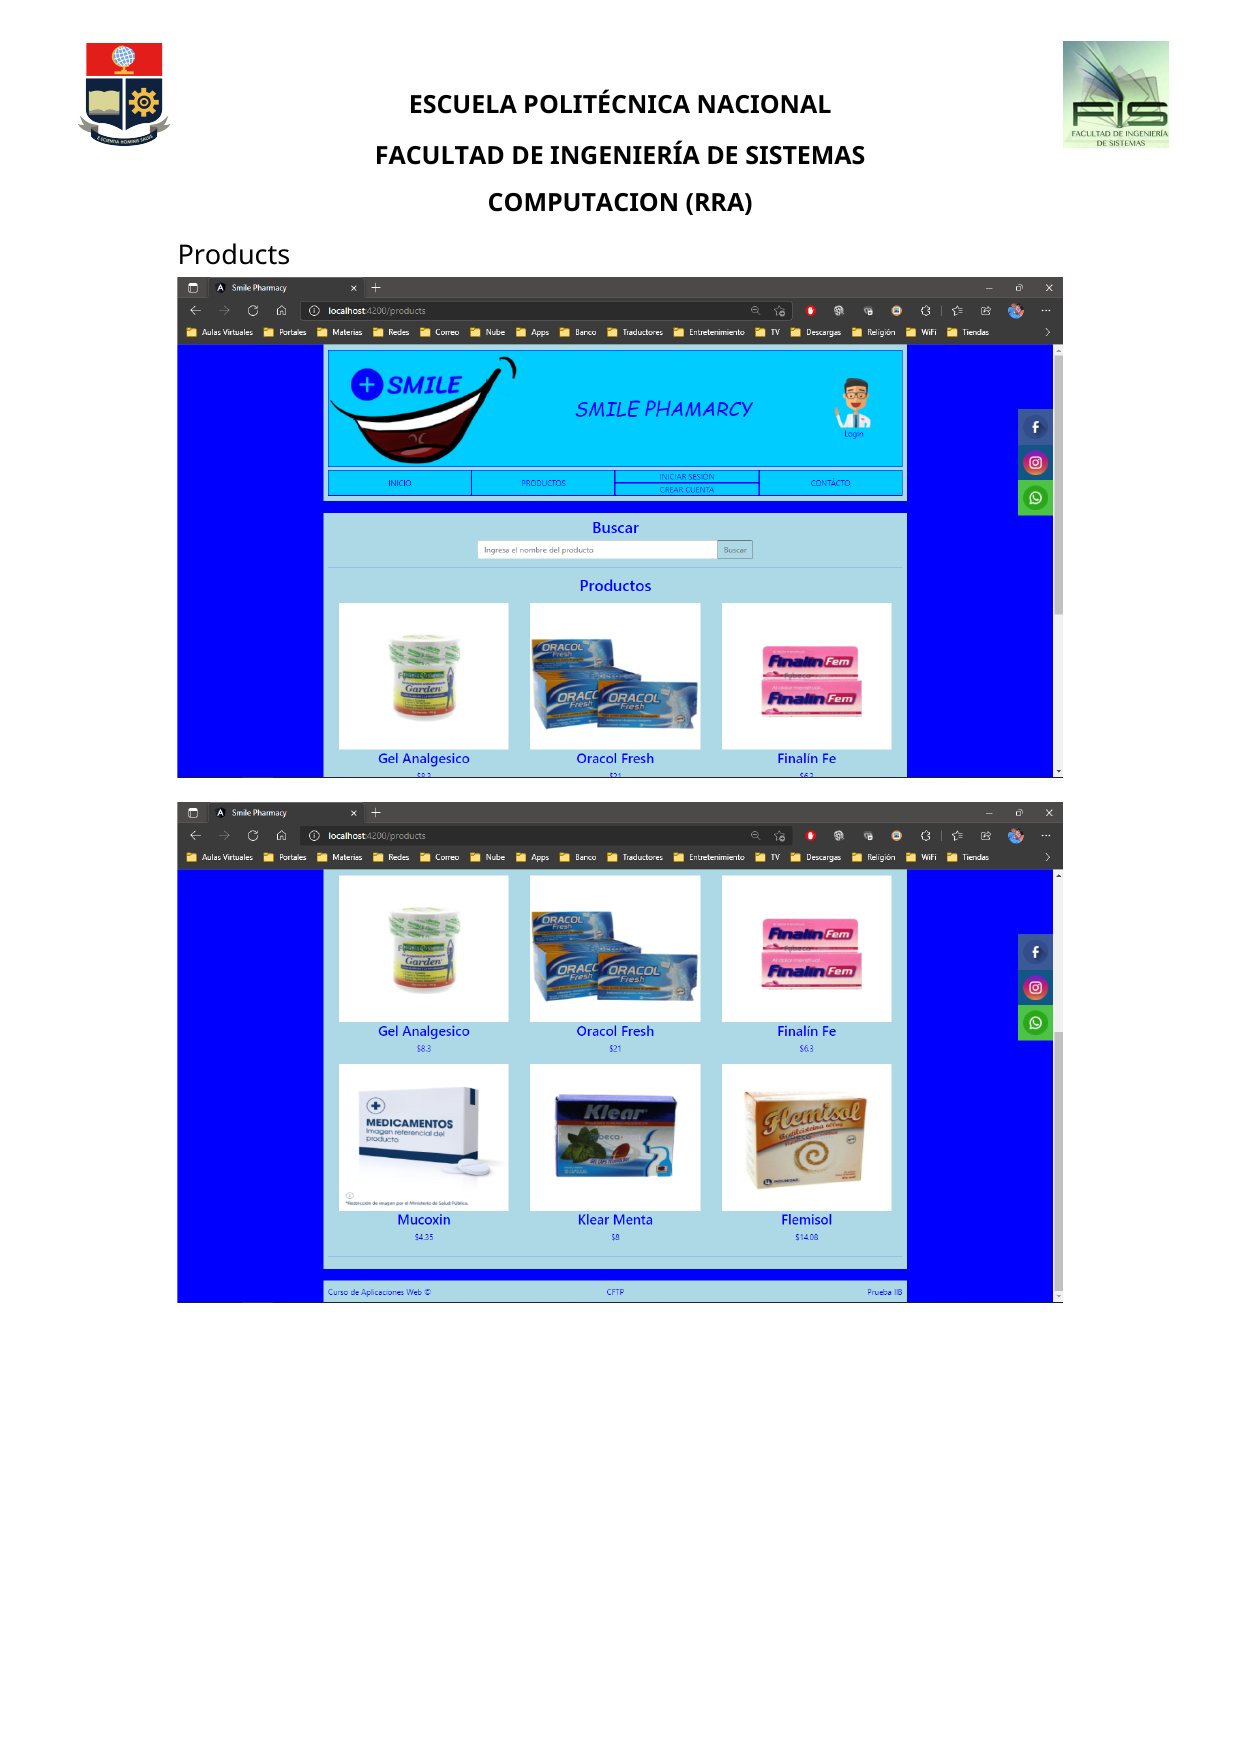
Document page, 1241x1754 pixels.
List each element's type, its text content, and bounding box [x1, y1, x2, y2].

picture [1063, 41, 1170, 148]
picture [70, 43, 178, 146]
picture [177, 802, 1063, 1303]
picture [177, 277, 1063, 778]
subtitle Products [177, 235, 1063, 272]
